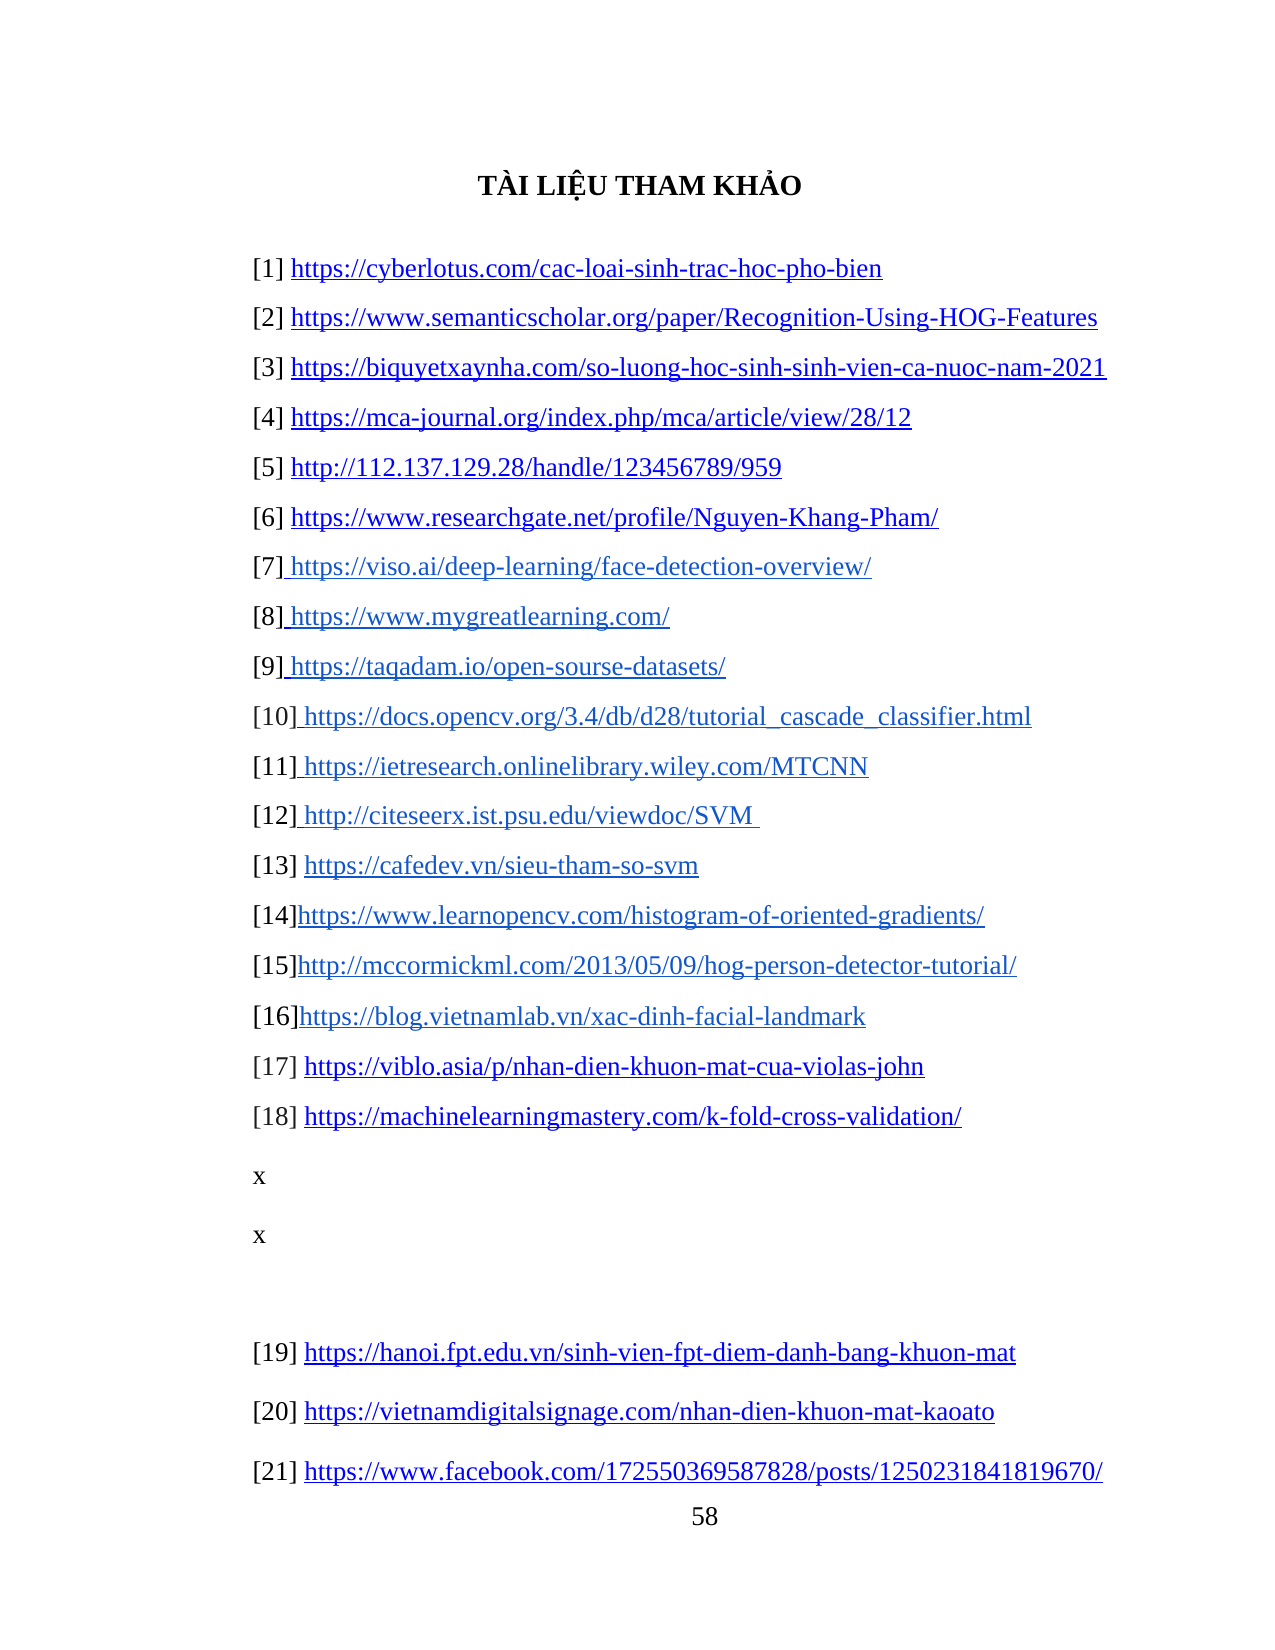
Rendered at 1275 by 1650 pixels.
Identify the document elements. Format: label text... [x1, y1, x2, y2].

text [21] https://www.facebook.com/172550369587828/posts/1250231841819670/ [177, 1455, 1157, 1486]
text [20] https://vietnamdigitalsignage.com/nhan-dien-khuon-mat-kaoato [177, 1396, 1157, 1427]
text [19] https://hanoi.fpt.edu.vn/sinh-vien-fpt-diem-danh-bang-khuon-mat [177, 1336, 1157, 1367]
